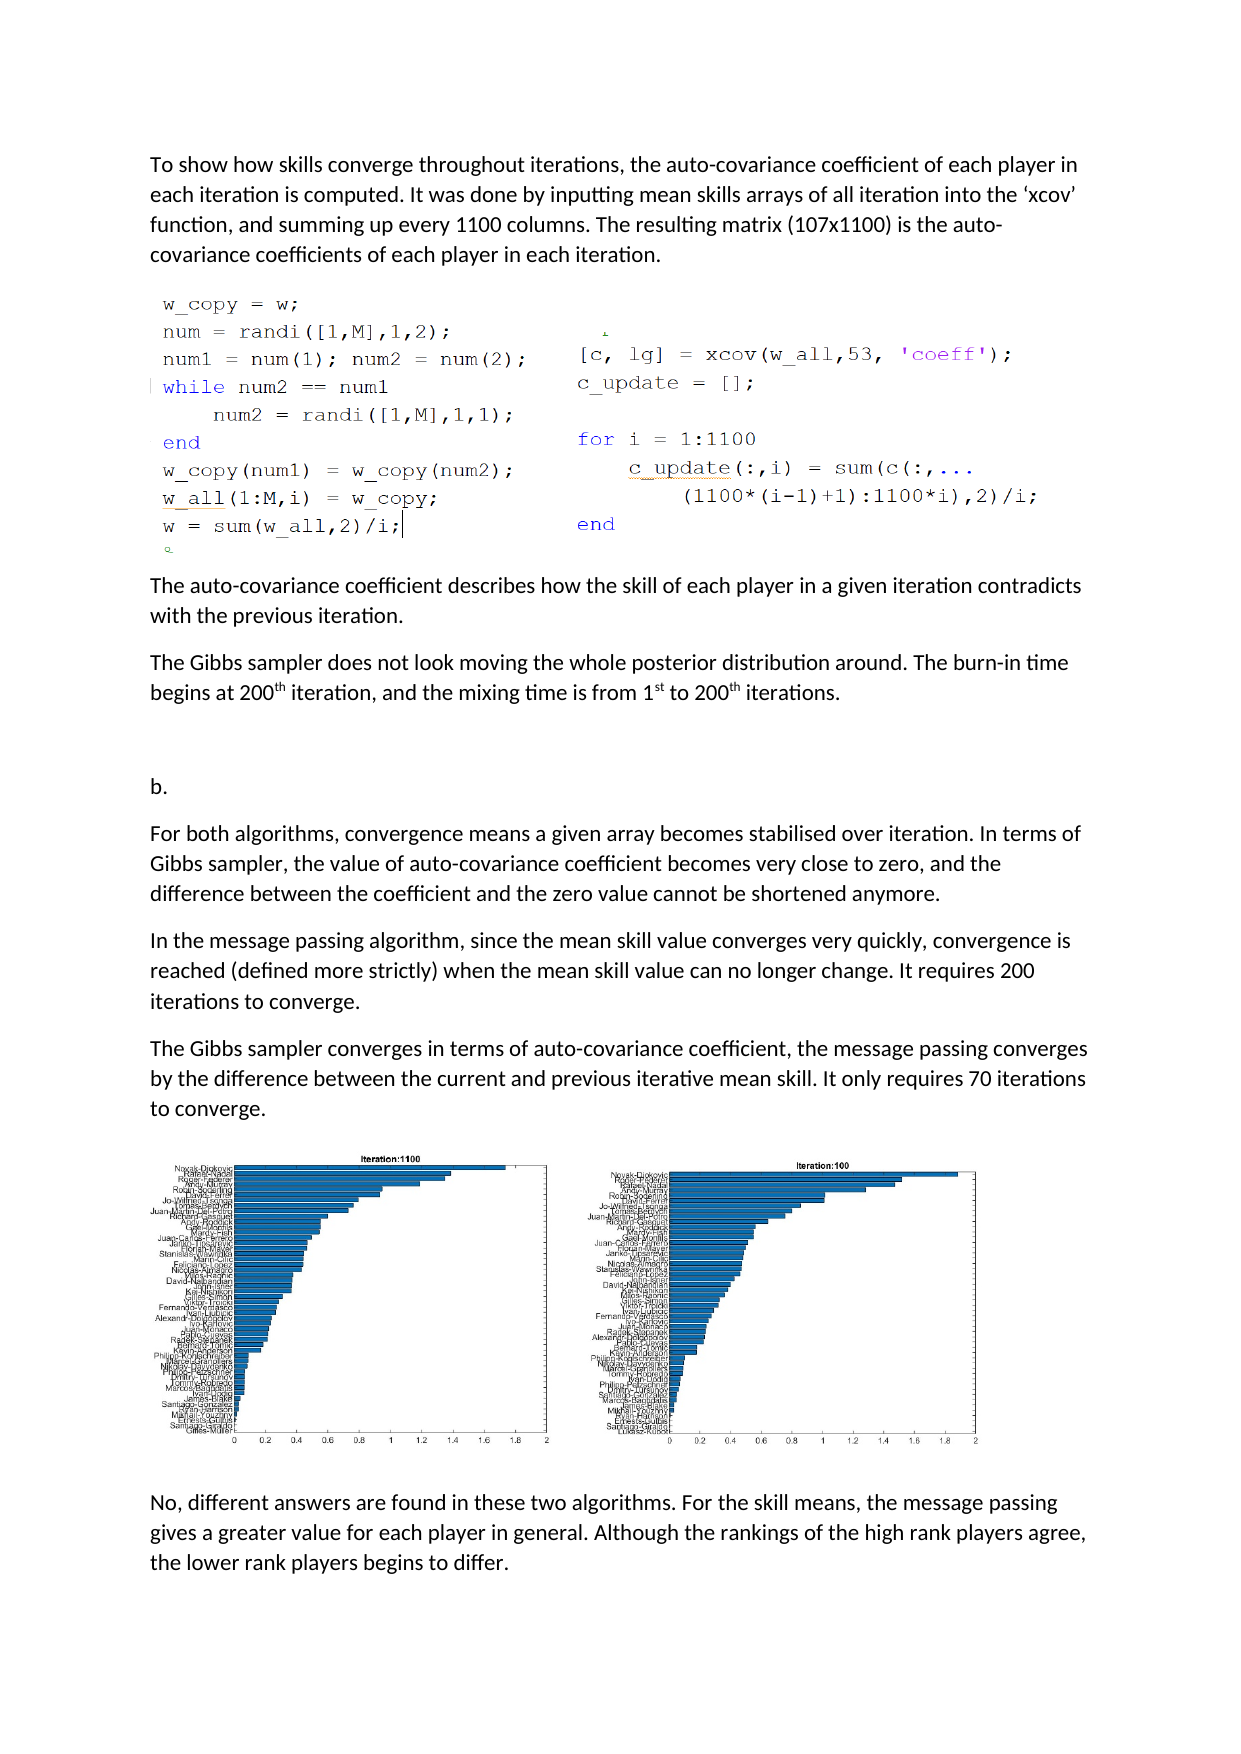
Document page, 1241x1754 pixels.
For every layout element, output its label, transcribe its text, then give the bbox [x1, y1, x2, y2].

text The Gibbs sampler does not look moving the whole posterior distribution around. The burn-in time begins at 200th iteration, and the mixing time is from 1st to 200th iterations. [150, 648, 1090, 706]
text To show how skills converge throughout iterations, the auto-covariance coefficient of each player in each iteration is computed. It was done by inputting mean skills arrays of all iteration into the ‘xcov’ function, and summing up every 1100 columns. The resulting matrix (107x1100) is the auto-covariance coefficients of each player in each iteration. [150, 150, 1090, 269]
text In the message passing algorithm, since the mean skill value converges very quickly, convergence is reached (defined more strictly) when the mean skill value can no longer change. It requires 200 iterations to converge. [150, 926, 1090, 1015]
picture [575, 332, 1036, 553]
text The auto-covariance coefficient describes how the skill of each player in a given iteration contradicts with the previous iteration. [150, 571, 1090, 629]
picture [150, 1141, 1016, 1469]
text The Gibbs sampler converges in terms of auto-covariance coefficient, the message passing converges by the difference between the current and previous iterative mean skill. It only requires 70 iterations to converge. [150, 1034, 1090, 1122]
text For both algorithms, convergence means a given array becomes stabilised over iteration. In terms of Gibbs sampler, the value of auto-covariance coefficient becomes very close to zero, and the difference between the coefficient and the zero value cannot be shortened anymore. [150, 819, 1090, 907]
picture [150, 287, 560, 553]
text No, different answers are found in these two algorithms. For the skill means, the message passing gives a greater value for each player in general. Although the rankings of the high rank players agree, the lower rank players begins to differ. [150, 1488, 1090, 1576]
